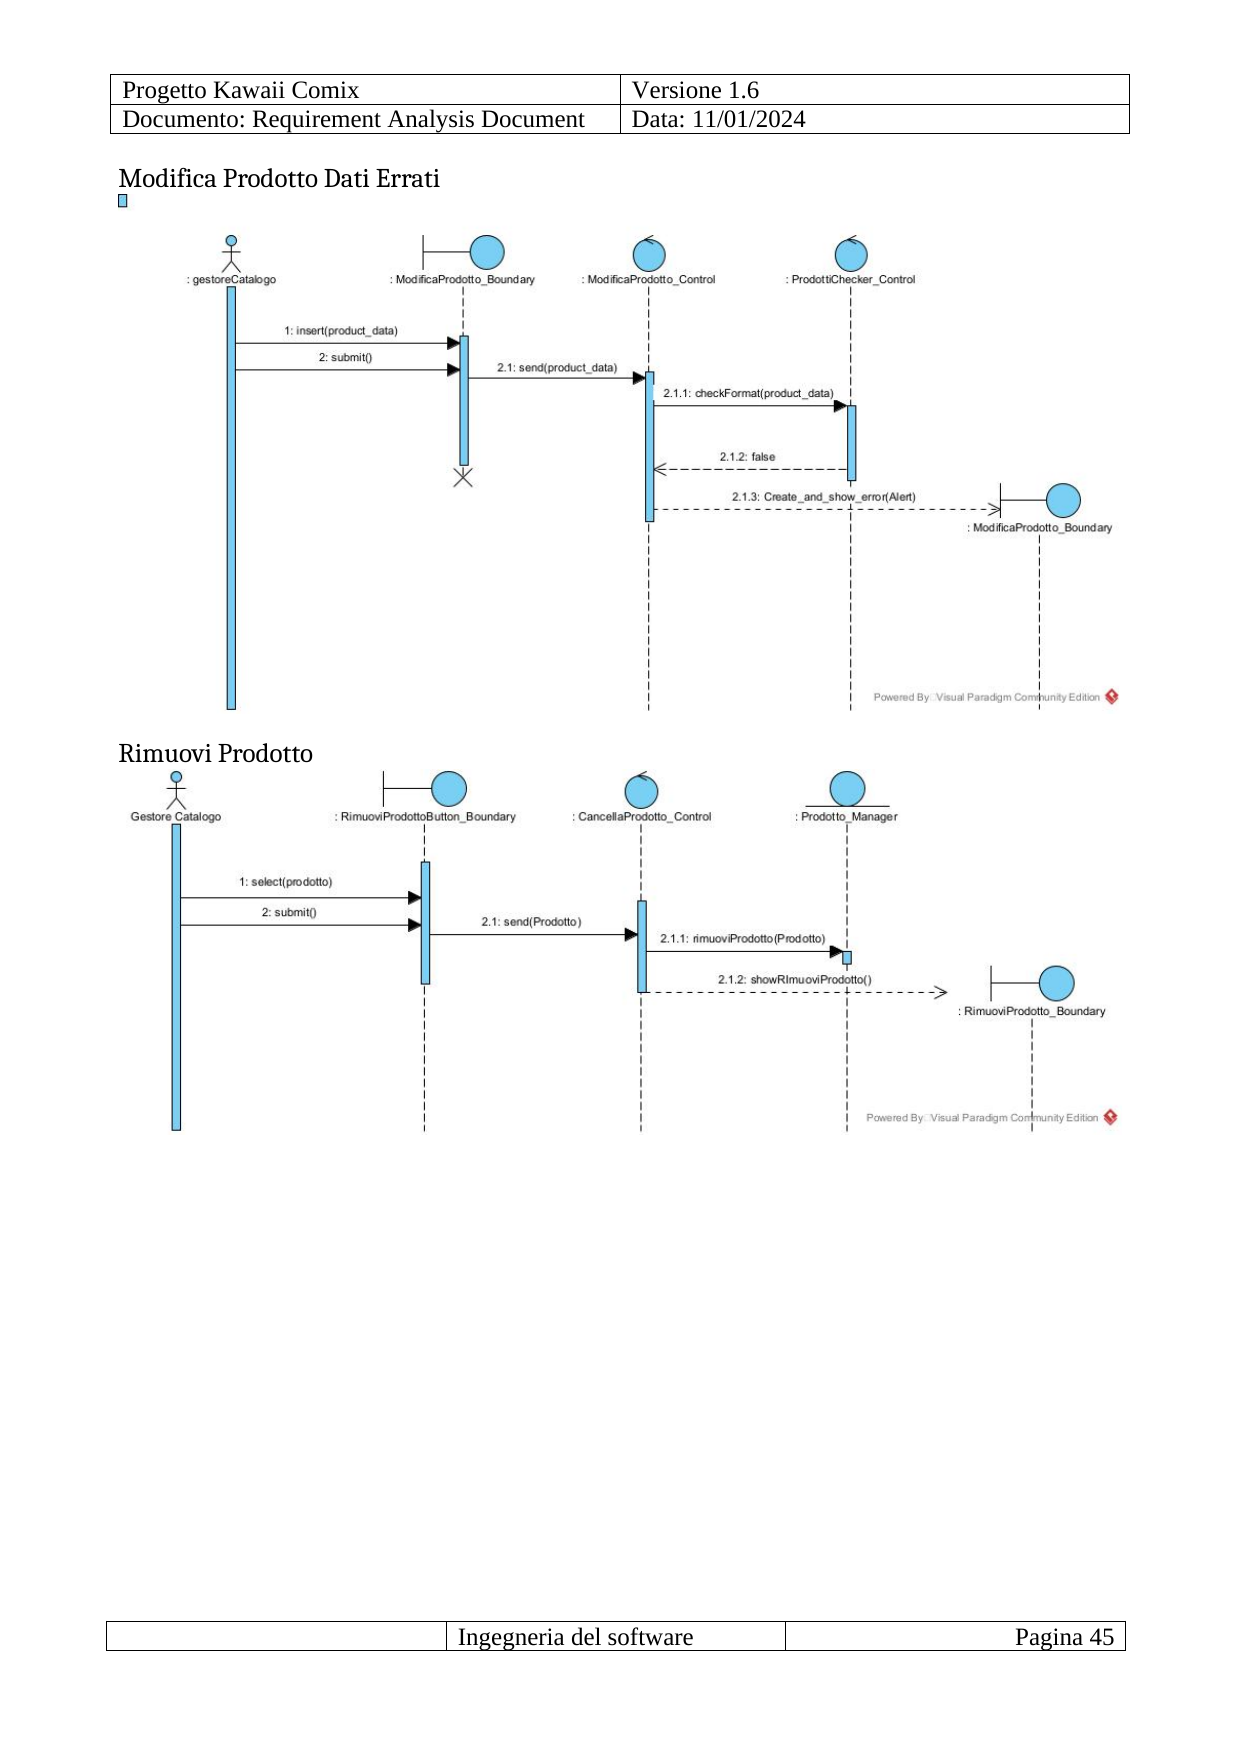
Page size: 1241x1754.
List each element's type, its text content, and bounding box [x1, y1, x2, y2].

subtitle Rimuovi Prodotto [118, 738, 1122, 769]
picture [118, 194, 1123, 714]
picture [118, 769, 1123, 1135]
subtitle Modifica Prodotto Dati Errati [118, 163, 1122, 194]
